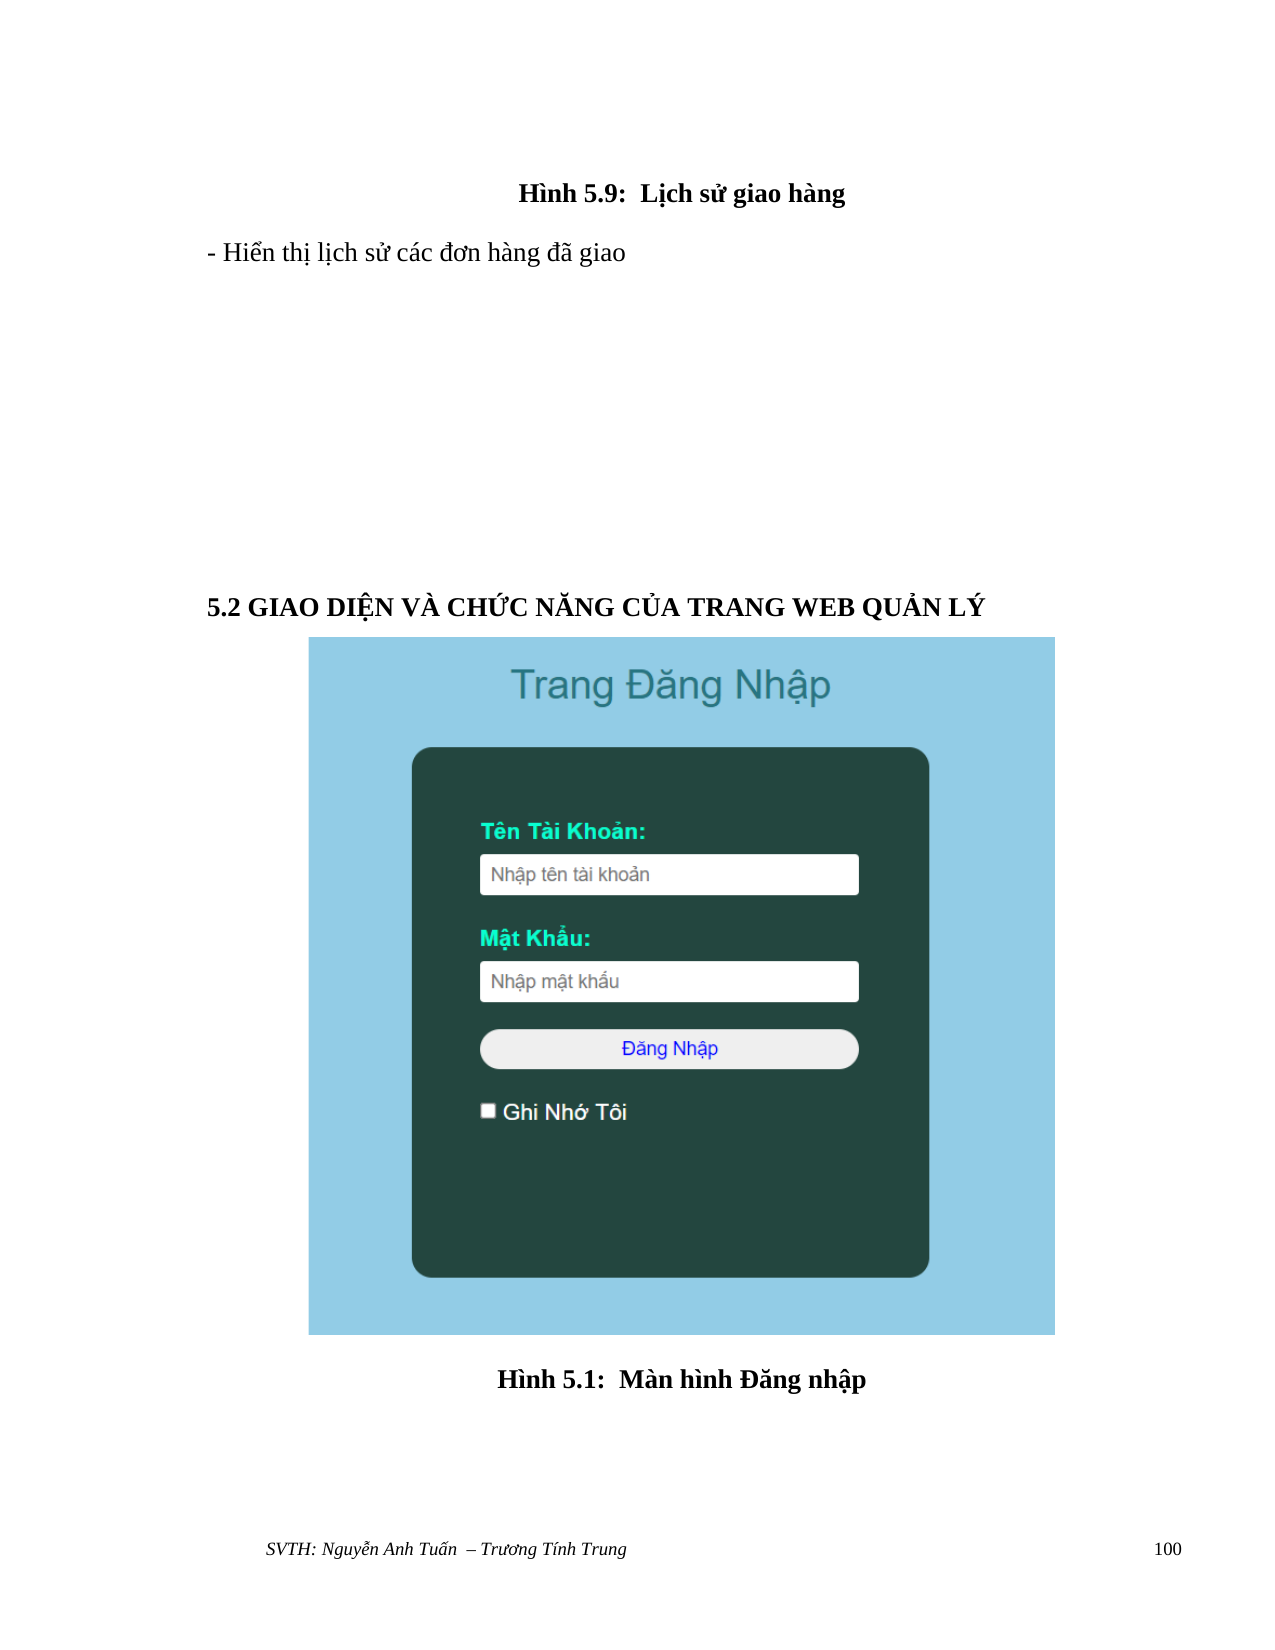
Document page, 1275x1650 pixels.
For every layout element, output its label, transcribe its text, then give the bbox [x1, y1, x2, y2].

picture [308, 637, 1055, 1335]
subtitle GIAO DIỆN VÀ CHỨC NĂNG CỦA TRANG WEB QUẢN LÝ [207, 591, 1157, 622]
text Lịch sử giao hàng [207, 177, 1157, 208]
text - Hiển thị lịch sử các đơn hàng đã giao [207, 236, 1157, 267]
text Màn hình Đăng nhập [207, 1363, 1157, 1394]
